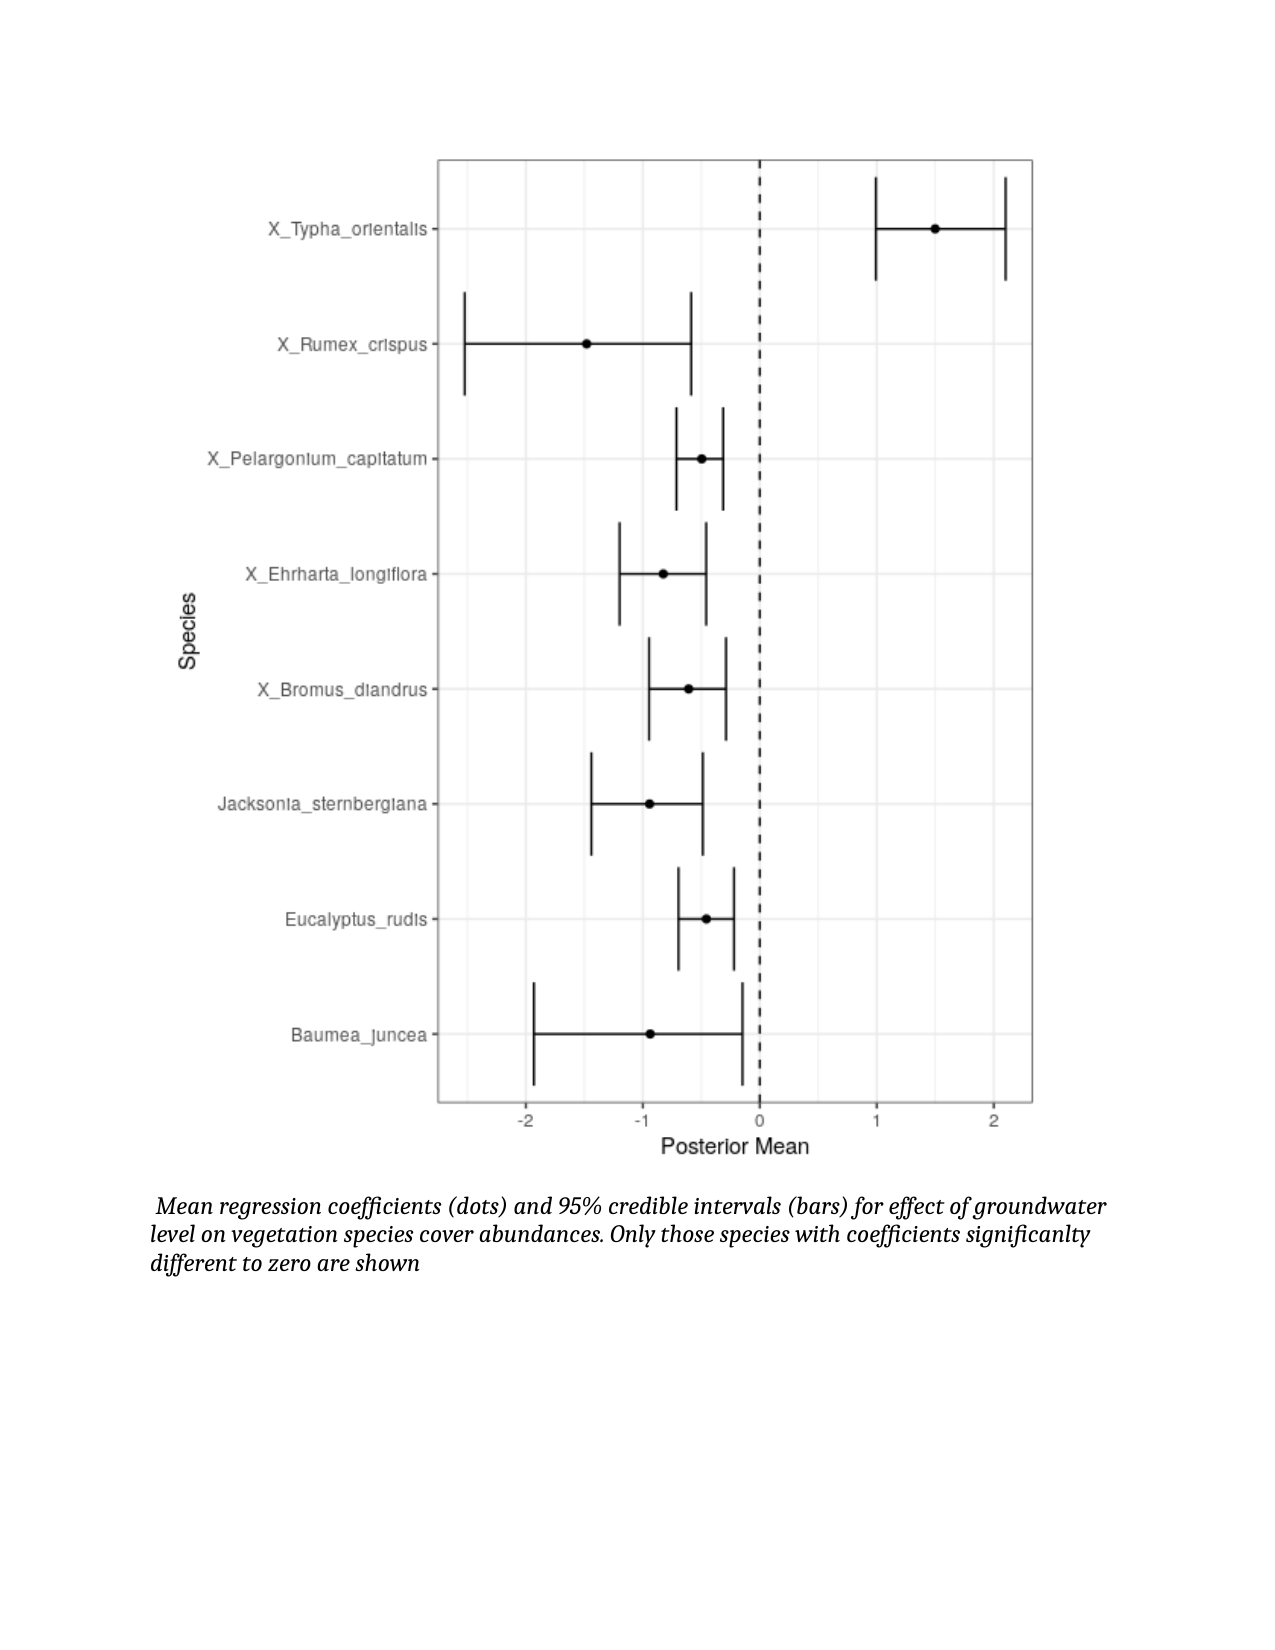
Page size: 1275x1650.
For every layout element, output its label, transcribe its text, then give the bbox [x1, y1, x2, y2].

picture [168, 150, 1044, 1171]
text Mean regression coefficients (dots) and 95% credible intervals (bars) for effect of groundwater level on vegetation species cover abundances. Only those species with coefficients significanlty different to zero are shown [150, 1192, 1125, 1278]
